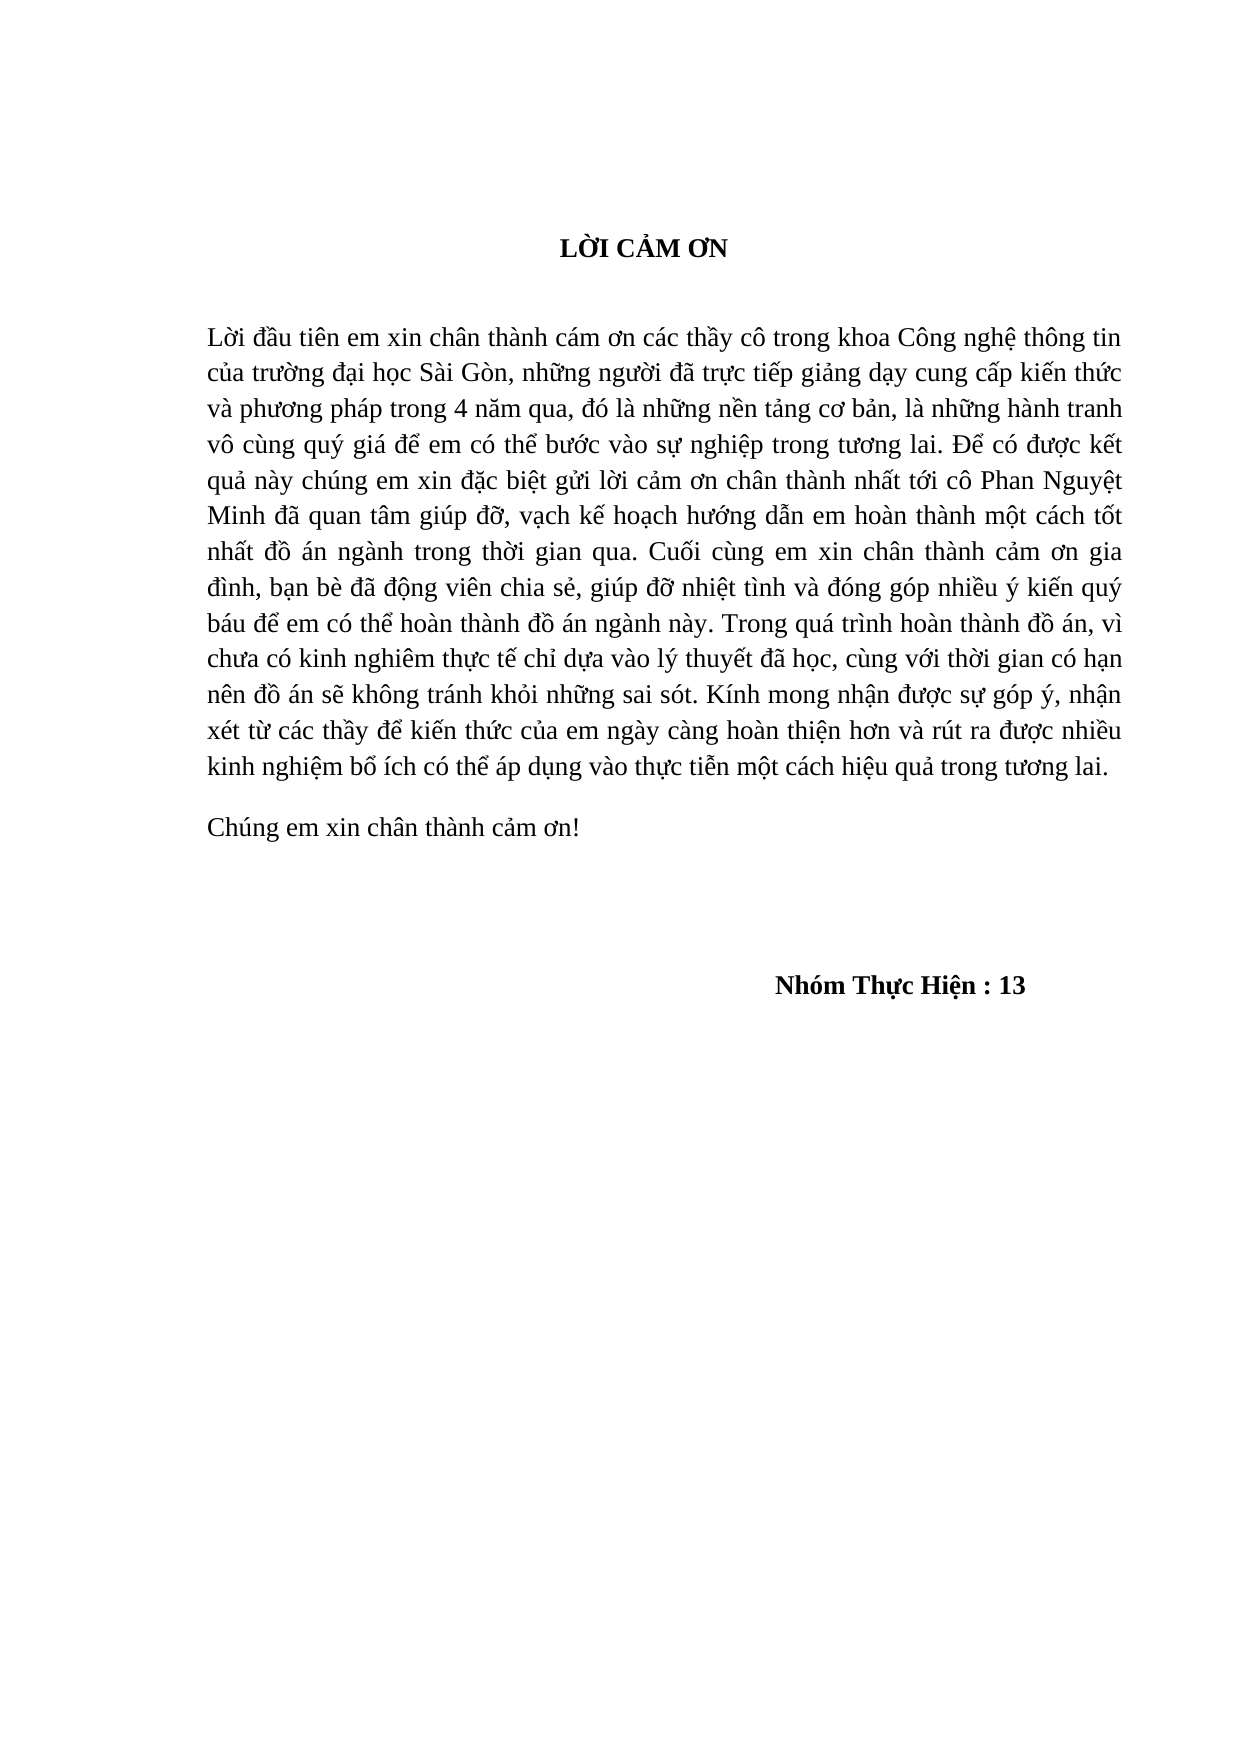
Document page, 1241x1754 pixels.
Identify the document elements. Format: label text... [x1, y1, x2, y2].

text Lời đầu tiên em xin chân thành cám ơn các thầy cô trong khoa Công nghệ thông tin của trường đại học Sài Gòn, những người đã trực tiếp giảng dạy cung cấp kiến thức và phương pháp trong 4 năm qua, đó là những nền tảng cơ bản, là những hành tranh vô cùng quý giá để em có thể bước vào sự nghiệp trong tương lai. Để có được kết quả này chúng em xin đặc biệt gửi lời cảm ơn chân thành nhất tới cô Phan Nguyệt Minh đã quan tâm giúp đỡ, vạch kế hoạch hướng dẫn em hoàn thành một cách tốt nhất đồ án ngành trong thời gian qua. Cuối cùng em xin chân thành cảm ơn gia đình, bạn bè đã động viên chia sẻ, giúp đỡ nhiệt tình và đóng góp nhiều ý kiến quý báu để em có thể hoàn thành đồ án ngành này. Trong quá trình hoàn thành đồ án, vì chưa có kinh nghiêm thực tế chỉ dựa vào lý thuyết đã học, cùng với thời gian có hạn nên đồ án sẽ không tránh khỏi những sai sót. Kính mong nhận được sự góp ý, nhận xét từ các thầy để kiến thức của em ngày càng hoàn thiện hơn và rút ra được nhiều kinh nghiệm bổ ích có thể áp dụng vào thực tiễn một cách hiệu quả trong tương lai. [207, 321, 1123, 781]
subtitle Nhóm Thực Hiện : 13 [775, 969, 1240, 1000]
text Chúng em xin chân thành cảm ơn! [207, 811, 1240, 842]
subtitle LỜI CẢM ƠN [339, 232, 990, 263]
